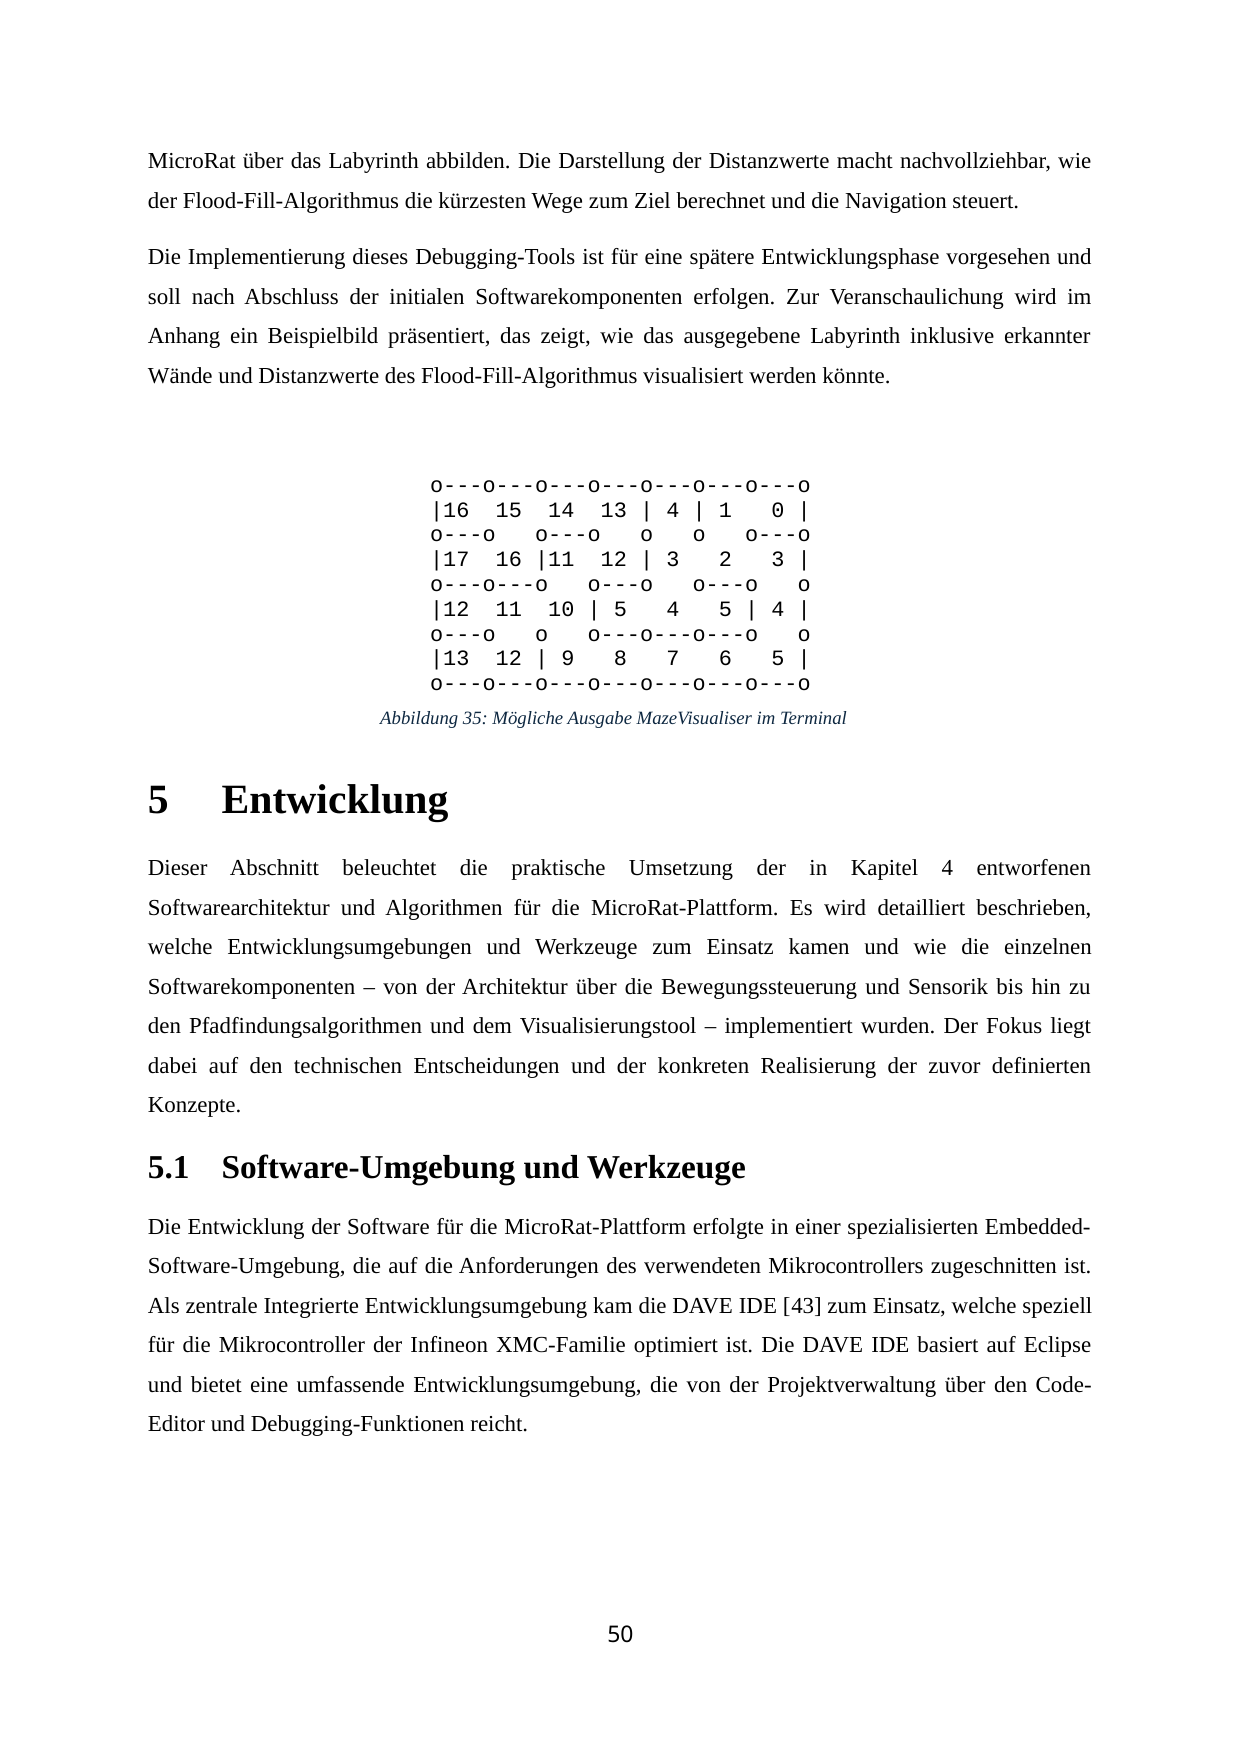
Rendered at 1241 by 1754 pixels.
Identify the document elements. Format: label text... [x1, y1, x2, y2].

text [148, 148, 1093, 213]
text o---o---o---o---o---o---o---o [148, 474, 1093, 499]
text Die Entwicklung der Software für die MicroRat-Plattform erfolgte in einer spezialisierten Embedded-Software-Umgebung, die auf die Anforderungen des verwendeten Mikrocontrollers zugeschnitten ist. Als zentrale Integrierte Entwicklungsumgebung kam die DAVE IDE [43] zum Einsatz, welche speziell für die Mikrocontroller der Infineon XMC-Familie optimiert ist. Die DAVE IDE basiert auf Eclipse und bietet eine umfassende Entwicklungsumgebung, die von der Projektverwaltung über den Code-Editor und Debugging-Funktionen reicht. [148, 1213, 1093, 1437]
text o---o---o o---o o---o o [148, 573, 1093, 598]
text |16 15 14 13 | 4 | 1 0 | [148, 499, 1093, 523]
text |13 12 | 9 8 7 6 5 | [148, 647, 1093, 672]
text Dieser Abschnitt beleuchtet die praktische Umsetzung der in Kapitel 4 entworfenen Softwarearchitektur und Algorithmen für die MicroRat-Plattform. Es wird detailliert beschrieben, welche Entwicklungsumgebungen und Werkzeuge zum Einsatz kamen und wie die einzelnen Softwarekomponenten – von der Architektur über die Bewegungssteuerung und Sensorik bis hin zu den Pfadfindungsalgorithmen und dem Visualisierungstool – implementiert wurden. Der Fokus liegt dabei auf den technischen Entscheidungen und der konkreten Realisierung der zuvor definierten Konzepte. [148, 854, 1093, 1117]
text o---o---o---o---o---o---o---o [148, 672, 1093, 697]
text o---o o o---o---o---o o [148, 623, 1093, 647]
text Die Implementierung dieses Debugging-Tools ist für eine spätere Entwicklungsphase vorgesehen und soll nach Abschluss der initialen Softwarekomponenten erfolgen. Zur Veranschaulichung wird im Anhang ein Beispielbild präsentiert, das zeigt, wie das ausgegebene Labyrinth inklusive erkannter Wände und Distanzwerte des Flood-Fill-Algorithmus visualisiert werden könnte. [148, 243, 1093, 388]
subtitle 5.1 Software-Umgebung und Werkzeuge [148, 1147, 1093, 1186]
text o---o o---o o o o---o [148, 523, 1093, 548]
text |12 11 10 | 5 4 5 | 4 | [148, 598, 1093, 623]
subtitle 5 Entwicklung [148, 774, 1093, 822]
text |17 16 |11 12 | 3 2 3 | [148, 548, 1093, 573]
